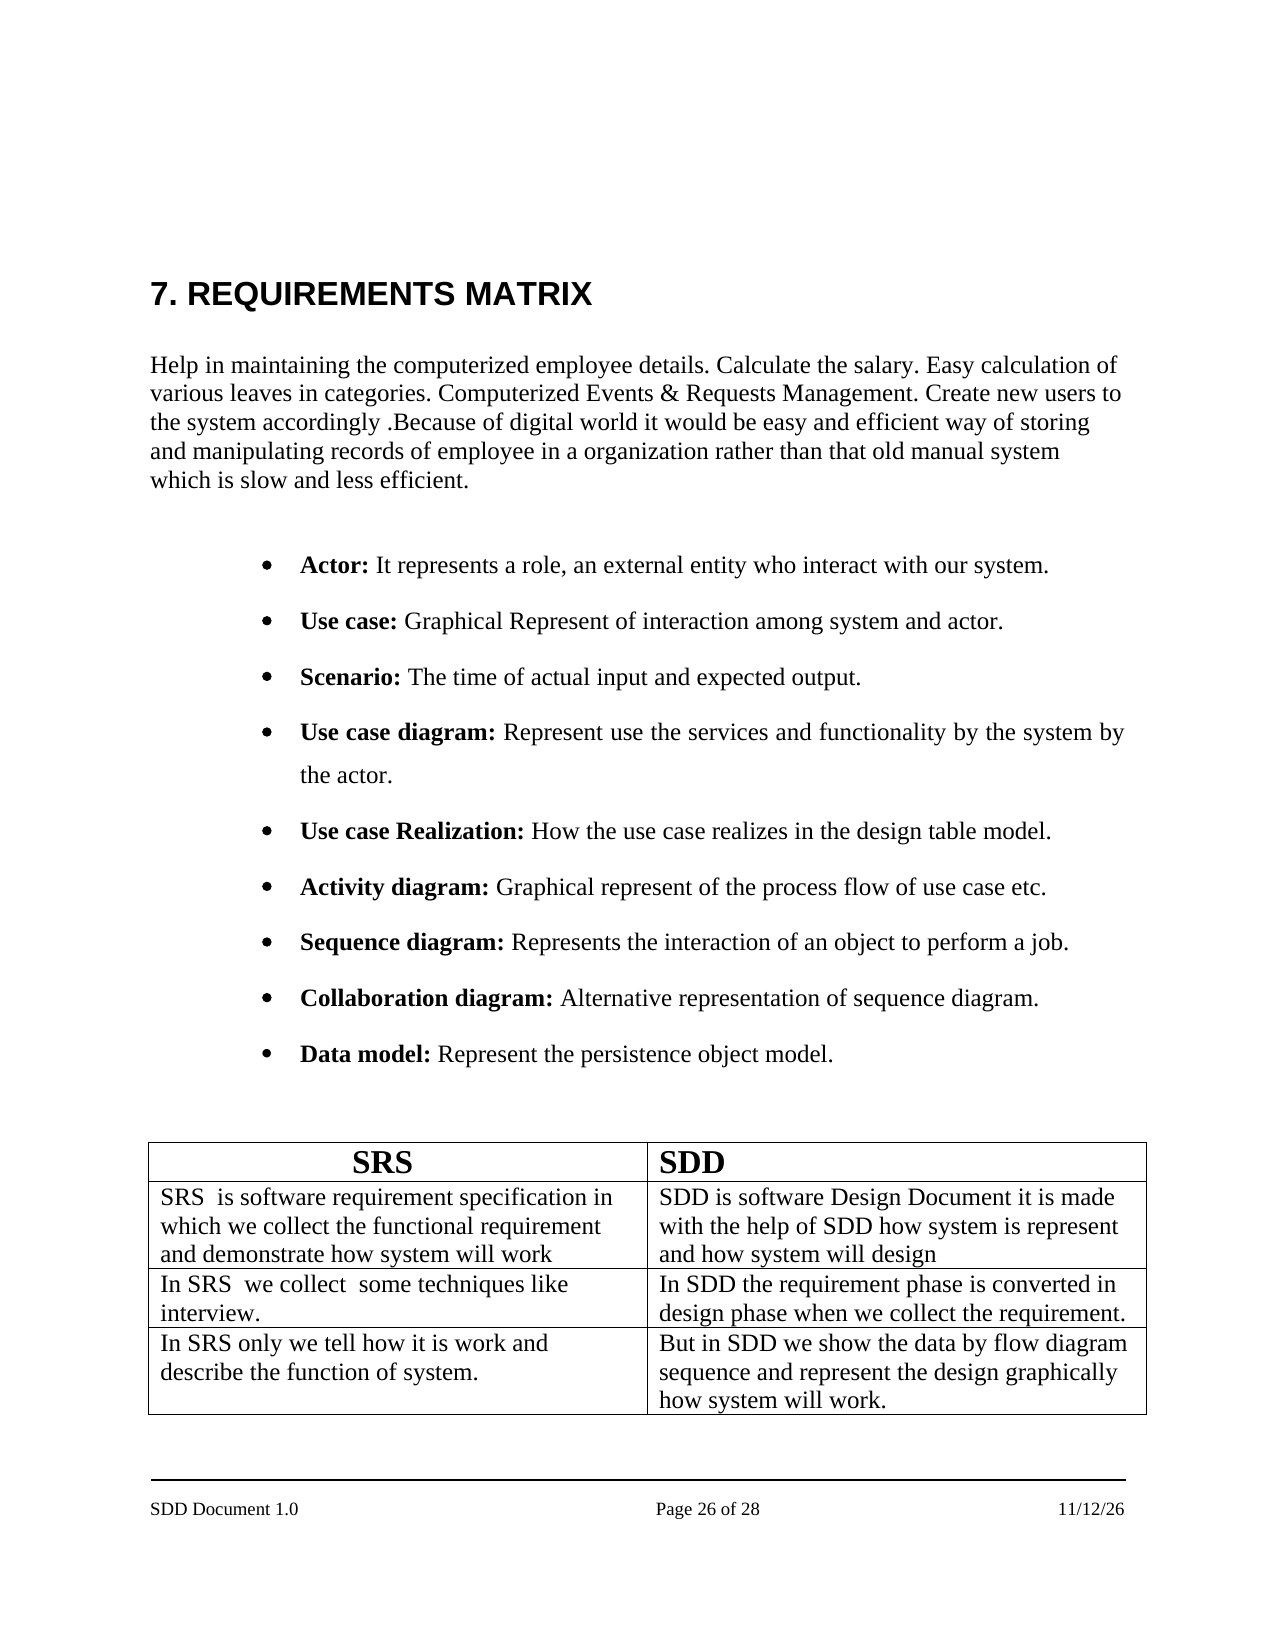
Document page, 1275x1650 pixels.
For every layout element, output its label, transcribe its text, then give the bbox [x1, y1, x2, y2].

list Activity diagram: Graphical represent of the process flow of use case etc. [262, 872, 1125, 901]
table_cell In SRS we collect some techniques like interview. [149, 1269, 647, 1327]
table_header SDD [648, 1143, 1146, 1181]
list Use case: Graphical Represent of interaction among system and actor. [262, 606, 1125, 635]
table_cell In SDD the requirement phase is converted in design phase when we collect the requirement. [648, 1269, 1146, 1327]
list Collaboration diagram: Alternative representation of sequence diagram. [262, 983, 1125, 1012]
list Use case Realization: How the use case realizes in the design table model. [262, 816, 1125, 845]
table_cell SDD is software Design Document it is made with the help of SDD how system is represent and how system will design [648, 1182, 1146, 1268]
text Help in maintaining the computerized employee details. Calculate the salary. Easy calculation of various leaves in categories. Computerized Events & Requests Management. Create new users to the system accordingly .Because of digital world it would be easy and efficient way of storing and manipulating records of employee in a organization rather than that old manual system which is slow and less efficient. [150, 350, 1125, 493]
list Actor: It represents a role, an external entity who interact with our system. [262, 551, 1125, 579]
list Data model: Represent the persistence object model. [262, 1039, 1125, 1067]
table_header SRS [149, 1143, 647, 1181]
text 7. REQUIREMENTS MATRIX [150, 274, 1125, 312]
list Use case diagram: Represent use the services and functionality by the system by the actor. [262, 717, 1125, 789]
list Scenario: The time of actual input and expected output. [262, 662, 1125, 691]
table_cell In SRS only we tell how it is work and describe the function of system. [149, 1328, 647, 1414]
table_cell SRS is software requirement specification in which we collect the functional requirement and demonstrate how system will work [149, 1182, 647, 1268]
list Sequence diagram: Represents the interaction of an object to perform a job. [262, 927, 1125, 956]
table_cell But in SDD we show the data by flow diagram sequence and represent the design graphically how system will work. [648, 1328, 1146, 1414]
